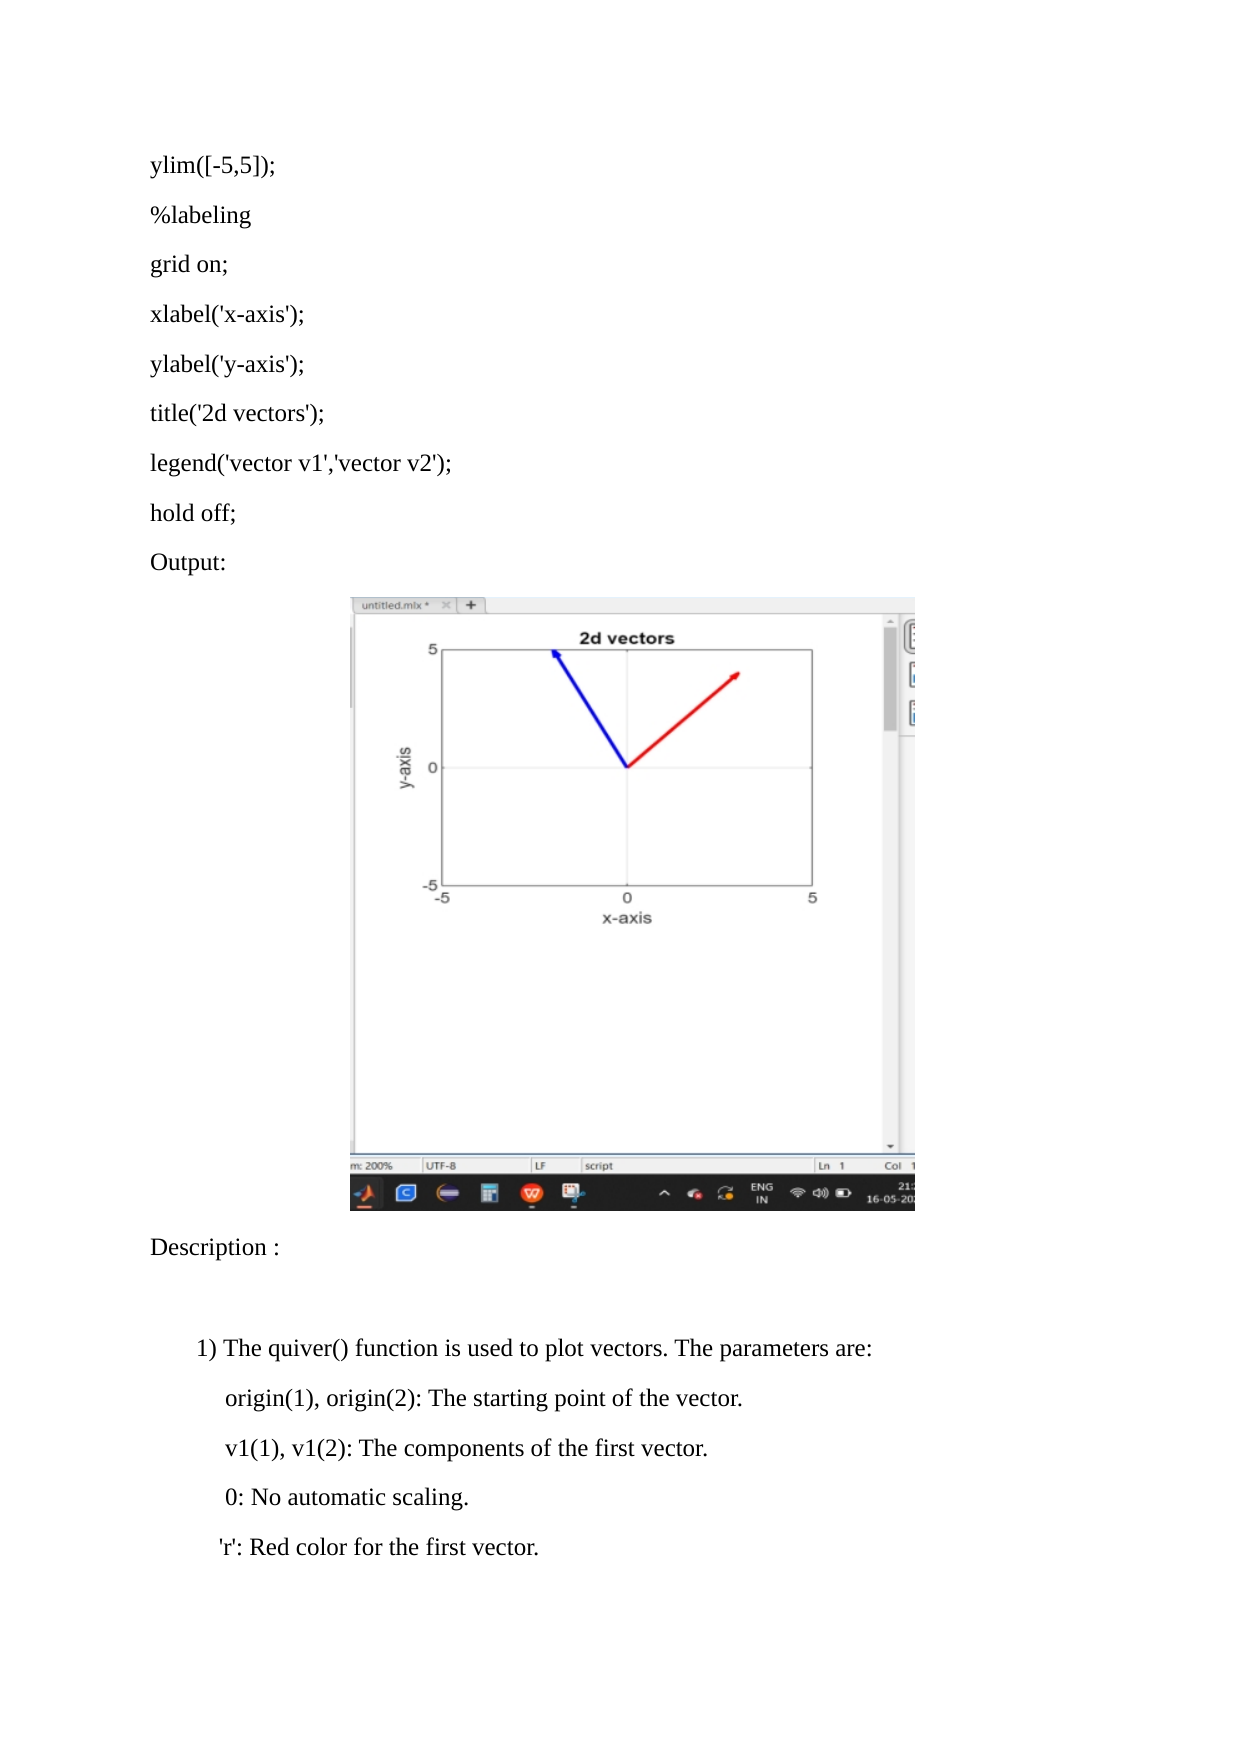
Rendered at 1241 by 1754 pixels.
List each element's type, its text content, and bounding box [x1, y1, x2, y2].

text title('2d vectors'); [150, 398, 1090, 427]
text %labeling [150, 200, 1090, 228]
text ylim([-5,5]); [150, 150, 1090, 179]
text xlabel('x-axis'); [150, 299, 1090, 328]
text Output: [150, 547, 1090, 576]
text origin(1), origin(2): The starting point of the vector. [150, 1383, 1090, 1412]
text ylabel('y-axis'); [150, 349, 1090, 377]
text Description : [150, 1232, 1090, 1261]
text legend('vector v1','vector v2'); [150, 448, 1090, 477]
text 0: No automatic scaling. [150, 1482, 1090, 1511]
list The quiver() function is used to plot vectors. The parameters are: [196, 1333, 1090, 1362]
picture [350, 597, 915, 1211]
text 'r': Red color for the first vector. [150, 1532, 1090, 1561]
text hold off; [150, 498, 1090, 527]
text v1(1), v1(2): The components of the first vector. [150, 1433, 1090, 1461]
text grid on; [150, 249, 1090, 278]
